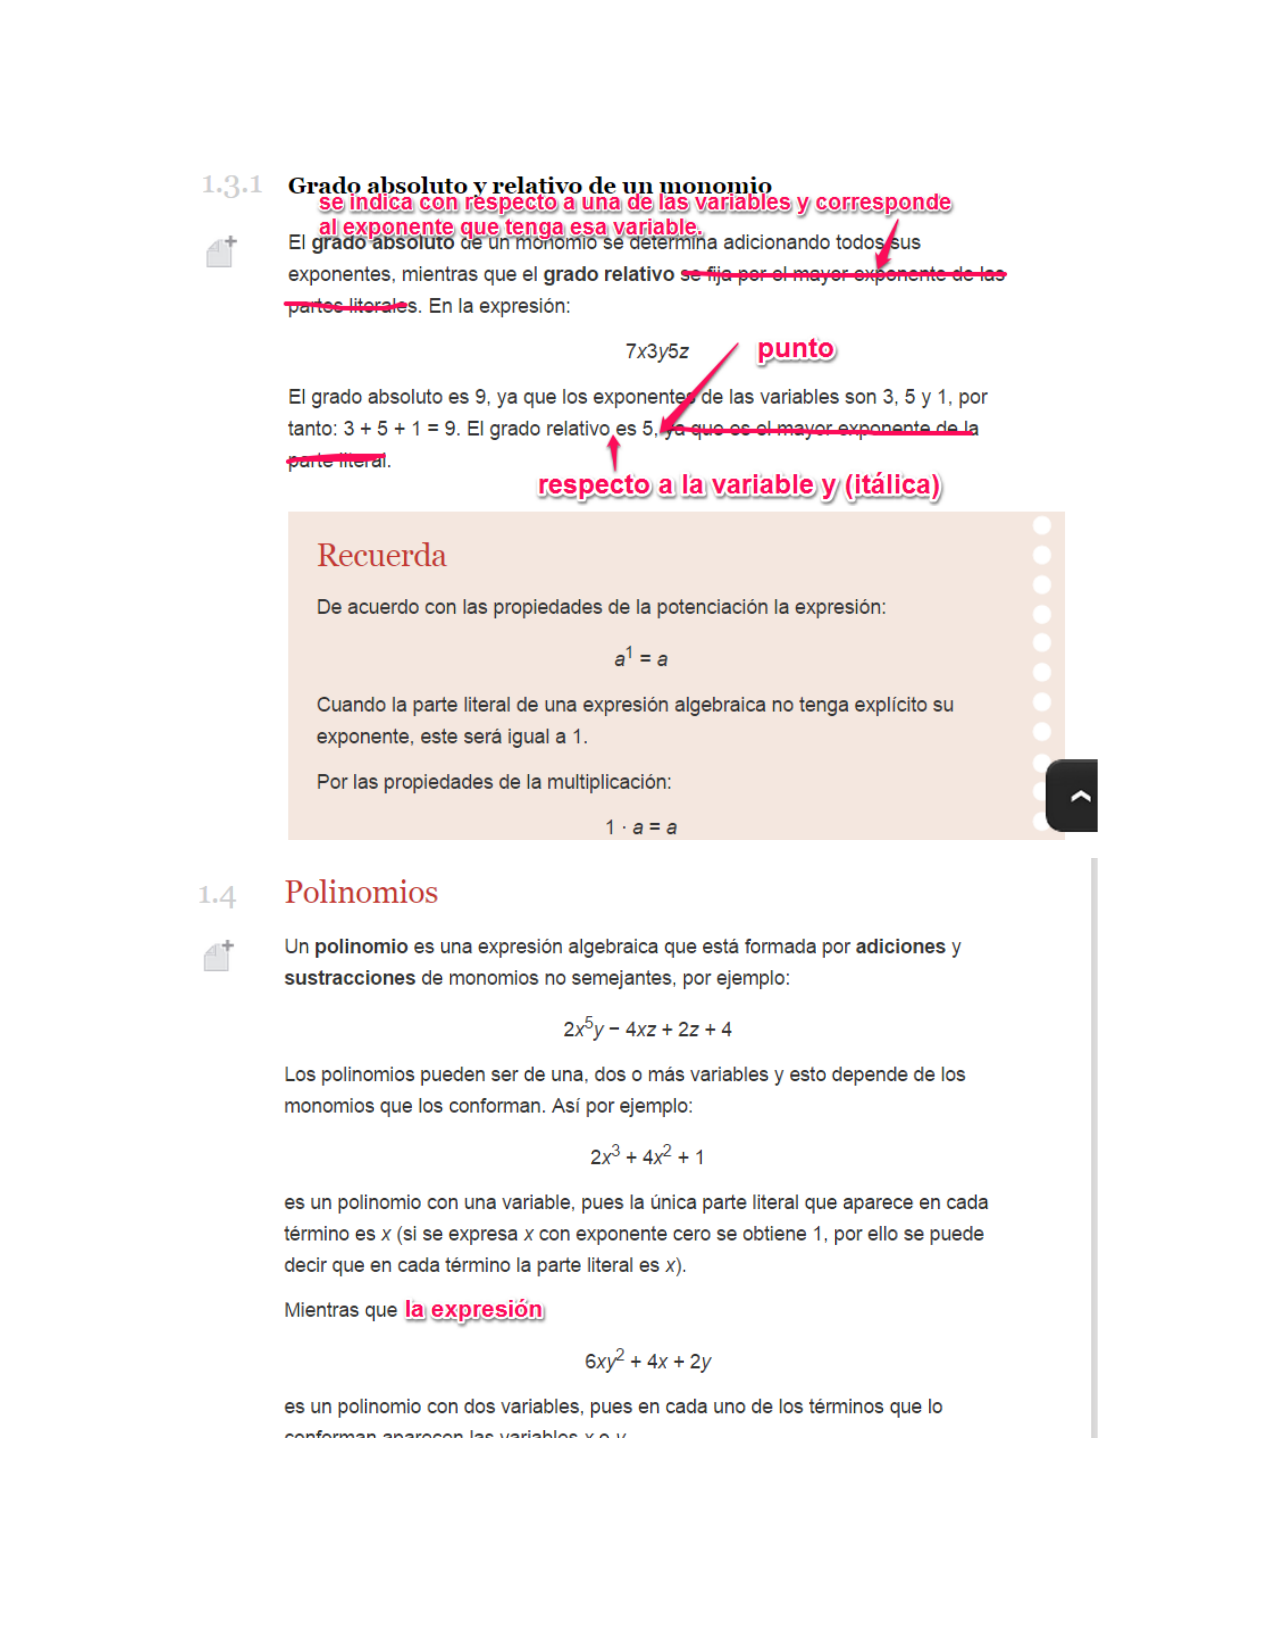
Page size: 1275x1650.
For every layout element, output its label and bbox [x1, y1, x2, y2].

picture [177, 147, 1098, 840]
picture [177, 858, 1098, 1438]
